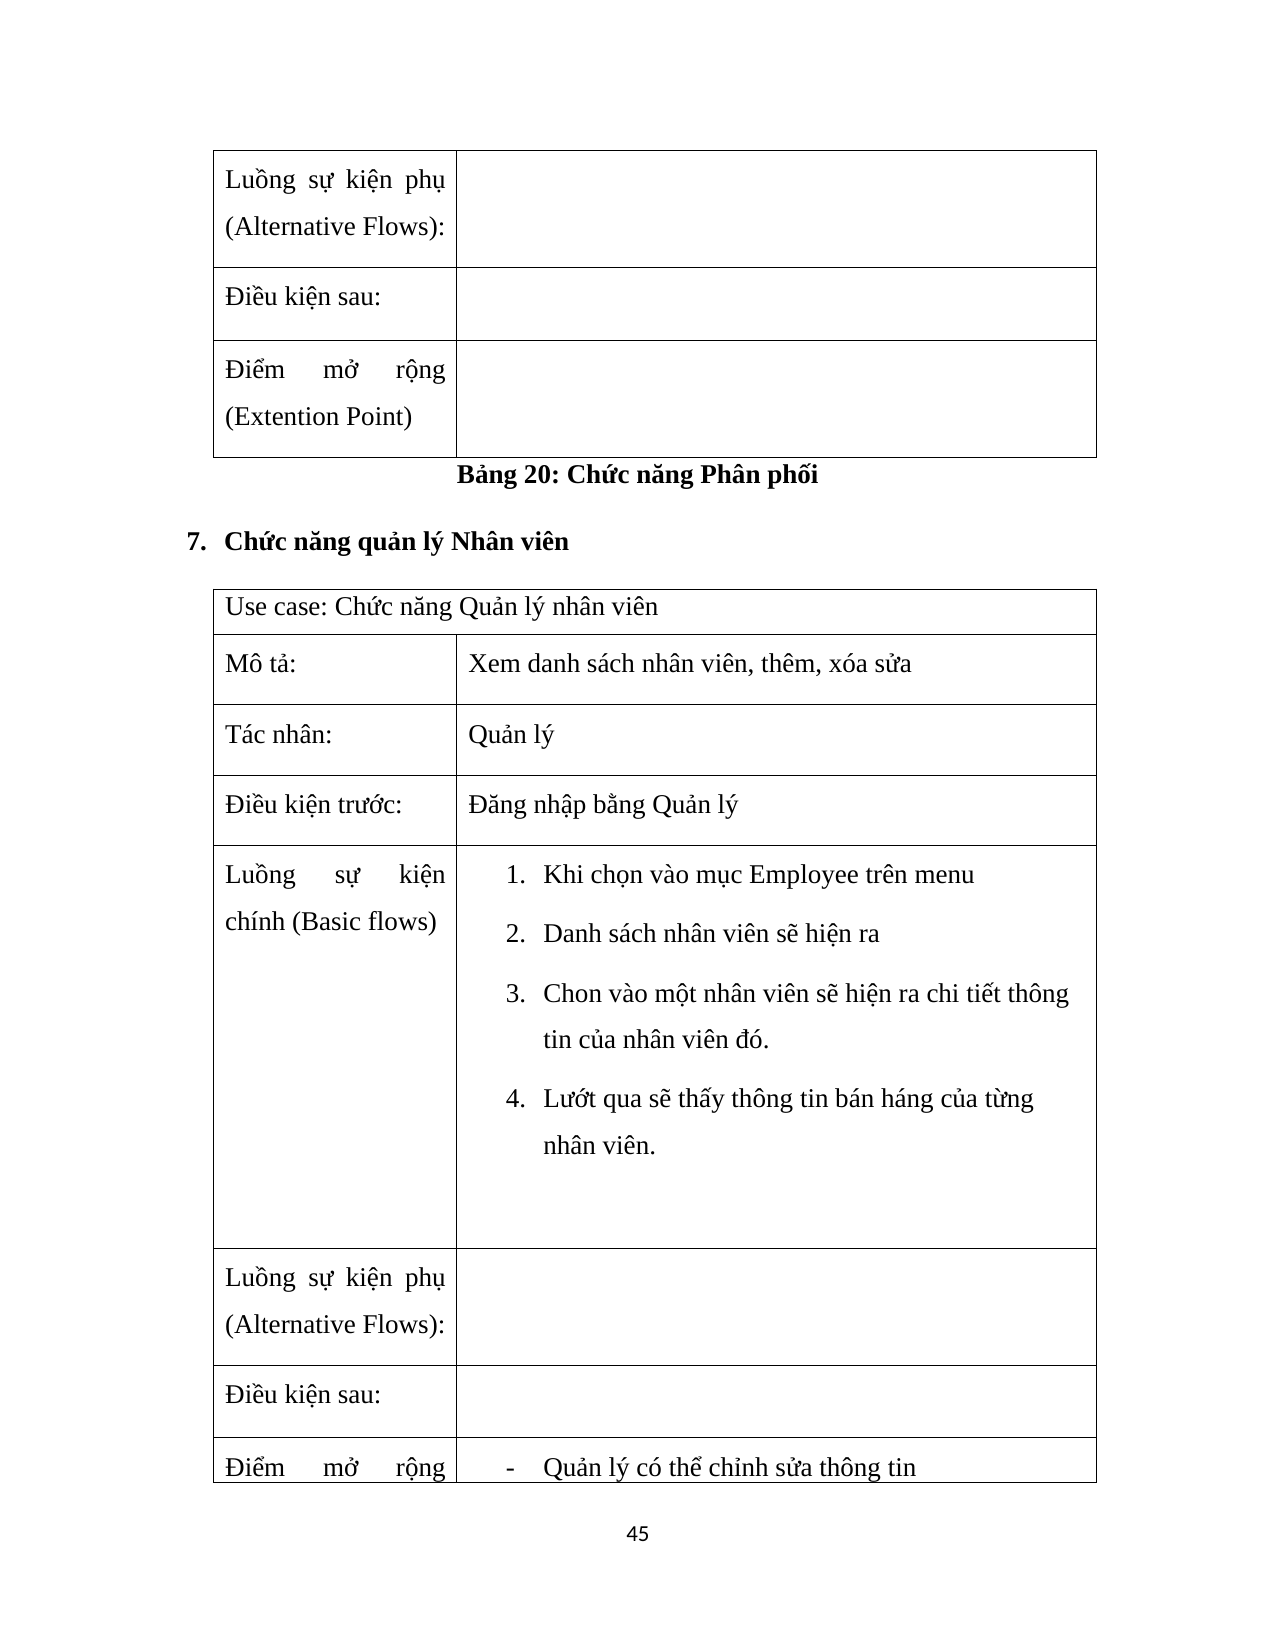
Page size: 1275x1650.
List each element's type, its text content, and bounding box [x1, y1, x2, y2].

text Bảng 20: Chức năng Phân phối [150, 458, 1125, 489]
table_cell Luồng sự kiện phụ (Alternative Flows): [214, 151, 456, 267]
table_cell Mô tả: [214, 635, 456, 704]
table_cell Xem danh sách nhân viên, thêm, xóa sửa [457, 635, 1096, 704]
table_cell Điều kiện sau: [214, 268, 456, 340]
table_cell [457, 1366, 1096, 1437]
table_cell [214, 1438, 456, 1482]
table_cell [457, 1438, 1096, 1482]
table_cell Quản lý [457, 705, 1096, 774]
table_cell Luồng sự kiện chính (Basic flows) [214, 846, 456, 1247]
table_cell Điều kiện sau: [214, 1366, 456, 1437]
table_cell [457, 1249, 1096, 1364]
table_cell [457, 268, 1096, 340]
table_cell Đăng nhập bằng Quản lý [457, 776, 1096, 845]
table_cell [457, 151, 1096, 267]
table_cell Luồng sự kiện phụ (Alternative Flows): [214, 1249, 456, 1364]
list Chức năng quản lý Nhân viên [186, 525, 1125, 556]
table_cell Tác nhân: [214, 705, 456, 774]
table_cell Điều kiện trước: [214, 776, 456, 845]
table_cell Điểm mở rộng (Extention Point) [214, 341, 456, 457]
table_cell [457, 341, 1096, 457]
table_header Use case: Chức năng Quản lý nhân viên [214, 590, 1096, 634]
table_cell Khi chọn vào mục Employee trên menu Danh sách nhân viên sẽ hiện ra Chon vào một nhân viên sẽ hiện ra chi tiết thông tin của nhân viên đó. Lướt qua sẽ thấy thông tin bán háng của từng nhân viên. [457, 846, 1096, 1247]
